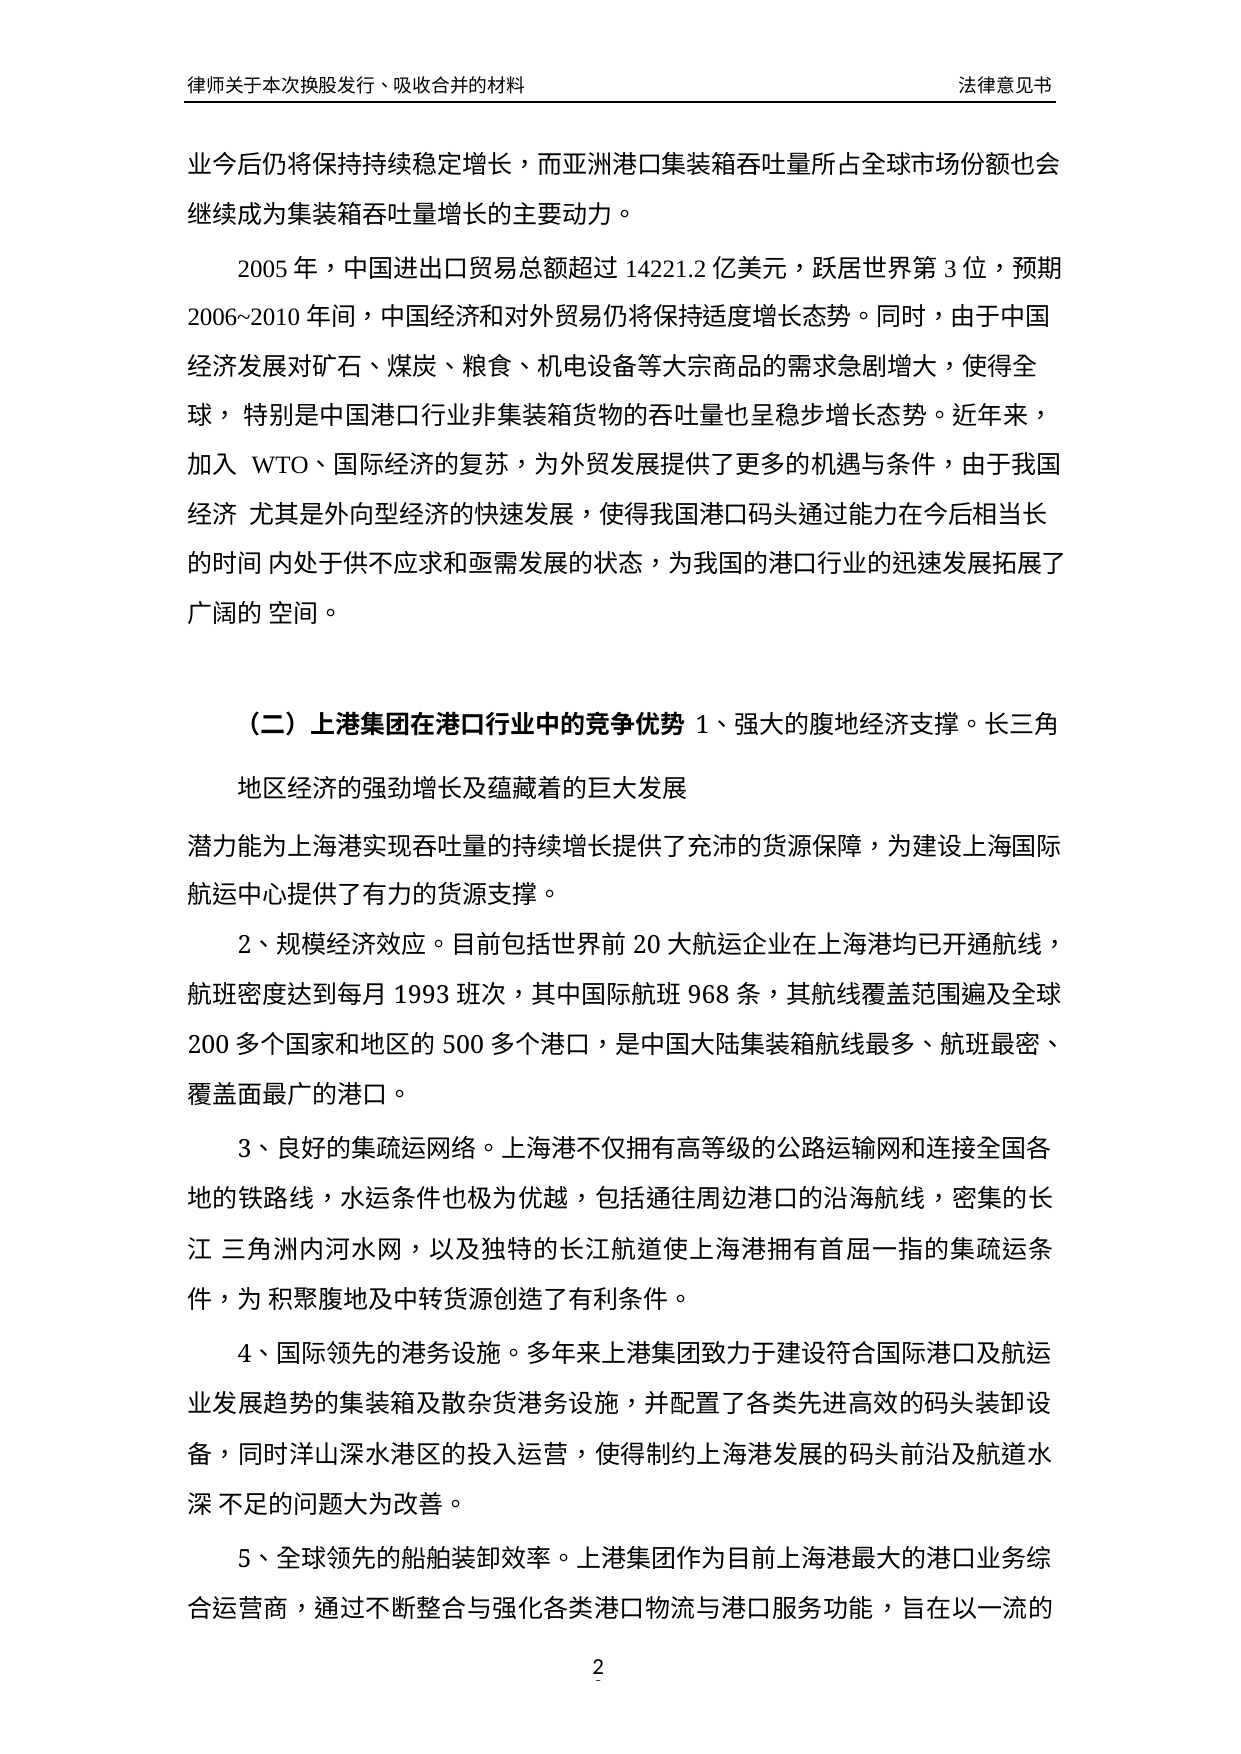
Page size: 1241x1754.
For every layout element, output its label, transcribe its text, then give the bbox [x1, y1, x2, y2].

text （二）上港集团在港口行业中的竞争优势 1、强大的腹地经济支撑。长三角地区经济的强劲增长及蕴藏着的巨大发展 [235, 707, 1066, 804]
text 3、良好的集疏运网络。上海港不仅拥有高等级的公路运输网和连接全国各 地的铁路线，水运条件也极为优越，包括通往周边港口的沿海航线，密集的长江 三角洲内河水网，以及独特的长江航道使上海港拥有首屈一指的集疏运条件，为 积聚腹地及中转货源创造了有利条件。 [187, 1131, 1054, 1316]
text 2、规模经济效应。目前包括世界前 20 大航运企业在上海港均已开通航线， [237, 926, 1078, 961]
text 4、国际领先的港务设施。多年来上港集团致力于建设符合国际港口及航运 业发展趋势的集装箱及散杂货港务设施，并配置了各类先进高效的码头装卸设 备，同时洋山深水港区的投入运营，使得制约上海港发展的码头前沿及航道水深 不足的问题大为改善。 [187, 1336, 1054, 1521]
text 业今后仍将保持持续稳定增长，而亚洲港口集装箱吞吐量所占全球市场份额也会 继续成为集装箱吞吐量增长的主要动力。 [187, 147, 1071, 231]
text 潜力能为上海港实现吞吐量的持续增长提供了充沛的货源保障，为建设上海国际 [187, 834, 1078, 861]
text 航运中心提供了有力的货源支撑。 [187, 877, 1078, 911]
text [187, 1541, 1054, 1625]
text 航班密度达到每月 1993 班次，其中国际航班 968 条，其航线覆盖范围遍及全球 [187, 976, 1078, 1010]
text 200 多个国家和地区的 500 多个港口，是中国大陆集装箱航线最多、航班最密、 覆盖面最广的港口。 [187, 1026, 1066, 1111]
text 2006~2010 年间，中国经济和对外贸易仍将保持适度增长态势。同时，由于中国 经济发展对矿石、煤炭、粮食、机电设备等大宗商品的需求急剧增大，使得全球， 特别是中国港口行业非集装箱货物的吞吐量也呈稳步增长态势。近年来，加入 WTO、国际经济的复苏，为外贸发展提供了更多的机遇与条件，由于我国经济 尤其是外向型经济的快速发展，使得我国港口码头通过能力在今后相当长的时间 内处于供不应求和亟需发展的状态，为我国的港口行业的迅速发展拓展了广阔的 空间。 [187, 299, 1071, 629]
text 2005 年，中国进出口贸易总额超过 14221.2 亿美元，跃居世界第 3 位，预期 [237, 251, 1078, 285]
